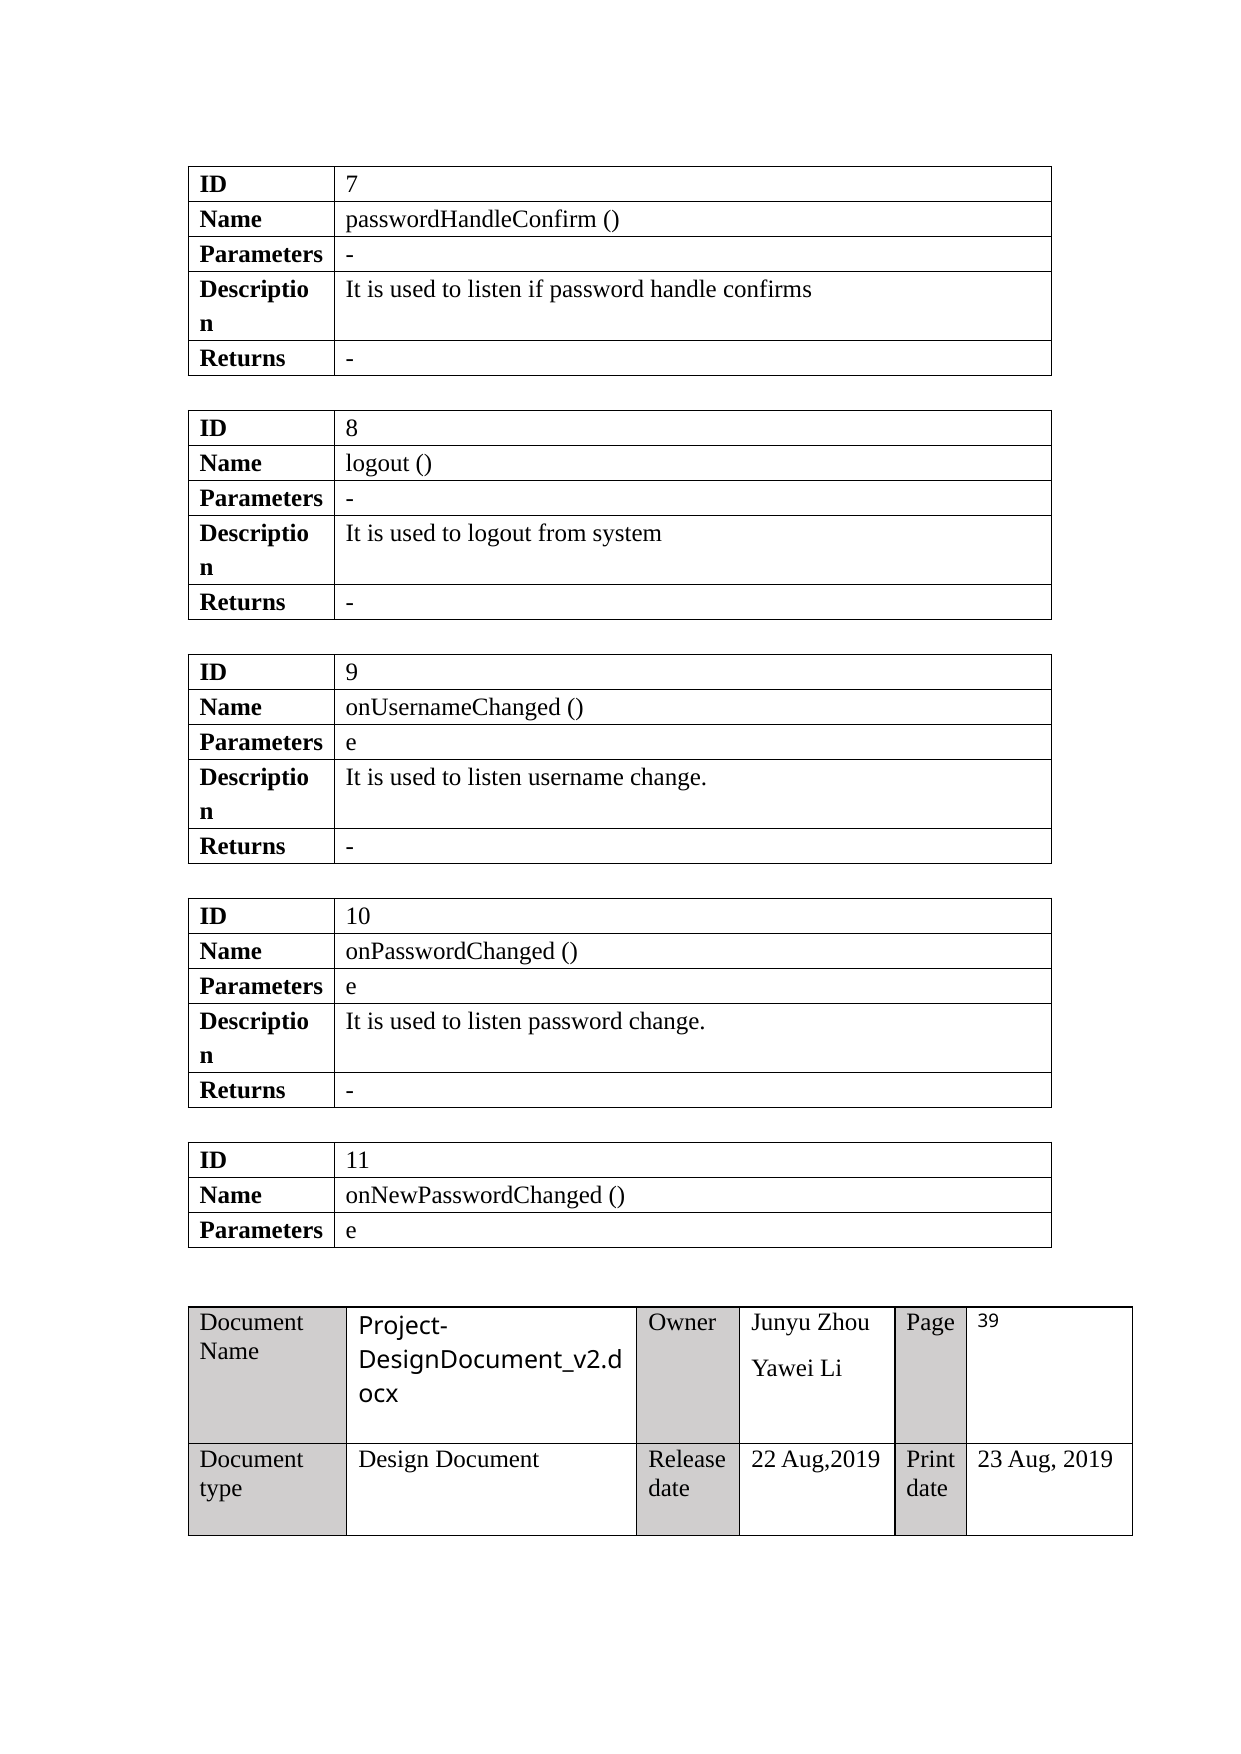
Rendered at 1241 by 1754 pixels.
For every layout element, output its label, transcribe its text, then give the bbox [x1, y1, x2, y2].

table_cell - [335, 481, 1051, 515]
table_cell Parameters [189, 1213, 334, 1247]
table_cell Returns [189, 1073, 334, 1107]
table_cell Name [189, 1178, 334, 1212]
table_cell It is used to listen username change. [335, 760, 1051, 828]
table_cell passwordHandleConfirm () [335, 202, 1051, 236]
table_cell - [335, 237, 1051, 271]
table_header 11 [335, 1143, 1051, 1177]
table_header 7 [335, 167, 1051, 201]
table_cell onPasswordChanged () [335, 934, 1051, 968]
table_header 10 [335, 899, 1051, 933]
table_cell Parameters [189, 237, 334, 271]
table_cell Returns [189, 341, 334, 375]
table_header ID [189, 167, 334, 201]
table_cell Returns [189, 829, 334, 863]
table_cell onNewPasswordChanged () [335, 1178, 1051, 1212]
table_cell onUsernameChanged () [335, 690, 1051, 724]
table_cell - [335, 829, 1051, 863]
table_cell Name [189, 202, 334, 236]
table_cell Name [189, 690, 334, 724]
table_header ID [189, 899, 334, 933]
table_cell - [335, 341, 1051, 375]
table_header 9 [335, 655, 1051, 689]
table_cell - [335, 585, 1051, 619]
table_header 8 [335, 411, 1051, 445]
table_cell Name [189, 446, 334, 480]
table_header ID [189, 411, 334, 445]
table_cell e [335, 969, 1051, 1003]
table_cell Description [189, 272, 334, 340]
table_cell e [335, 1213, 1051, 1247]
table_cell Description [189, 516, 334, 584]
table_cell It is used to logout from system [335, 516, 1051, 584]
table_cell - [335, 1073, 1051, 1107]
table_cell Description [189, 1004, 334, 1072]
table_cell Parameters [189, 725, 334, 759]
table_cell logout () [335, 446, 1051, 480]
table_cell Description [189, 760, 334, 828]
table_cell It is used to listen password change. [335, 1004, 1051, 1072]
table_cell Parameters [189, 481, 334, 515]
table_header ID [189, 1143, 334, 1177]
table_cell e [335, 725, 1051, 759]
table_cell Returns [189, 585, 334, 619]
table_cell Parameters [189, 969, 334, 1003]
table_cell It is used to listen if password handle confirms [335, 272, 1051, 340]
table_header ID [189, 655, 334, 689]
table_cell Name [189, 934, 334, 968]
